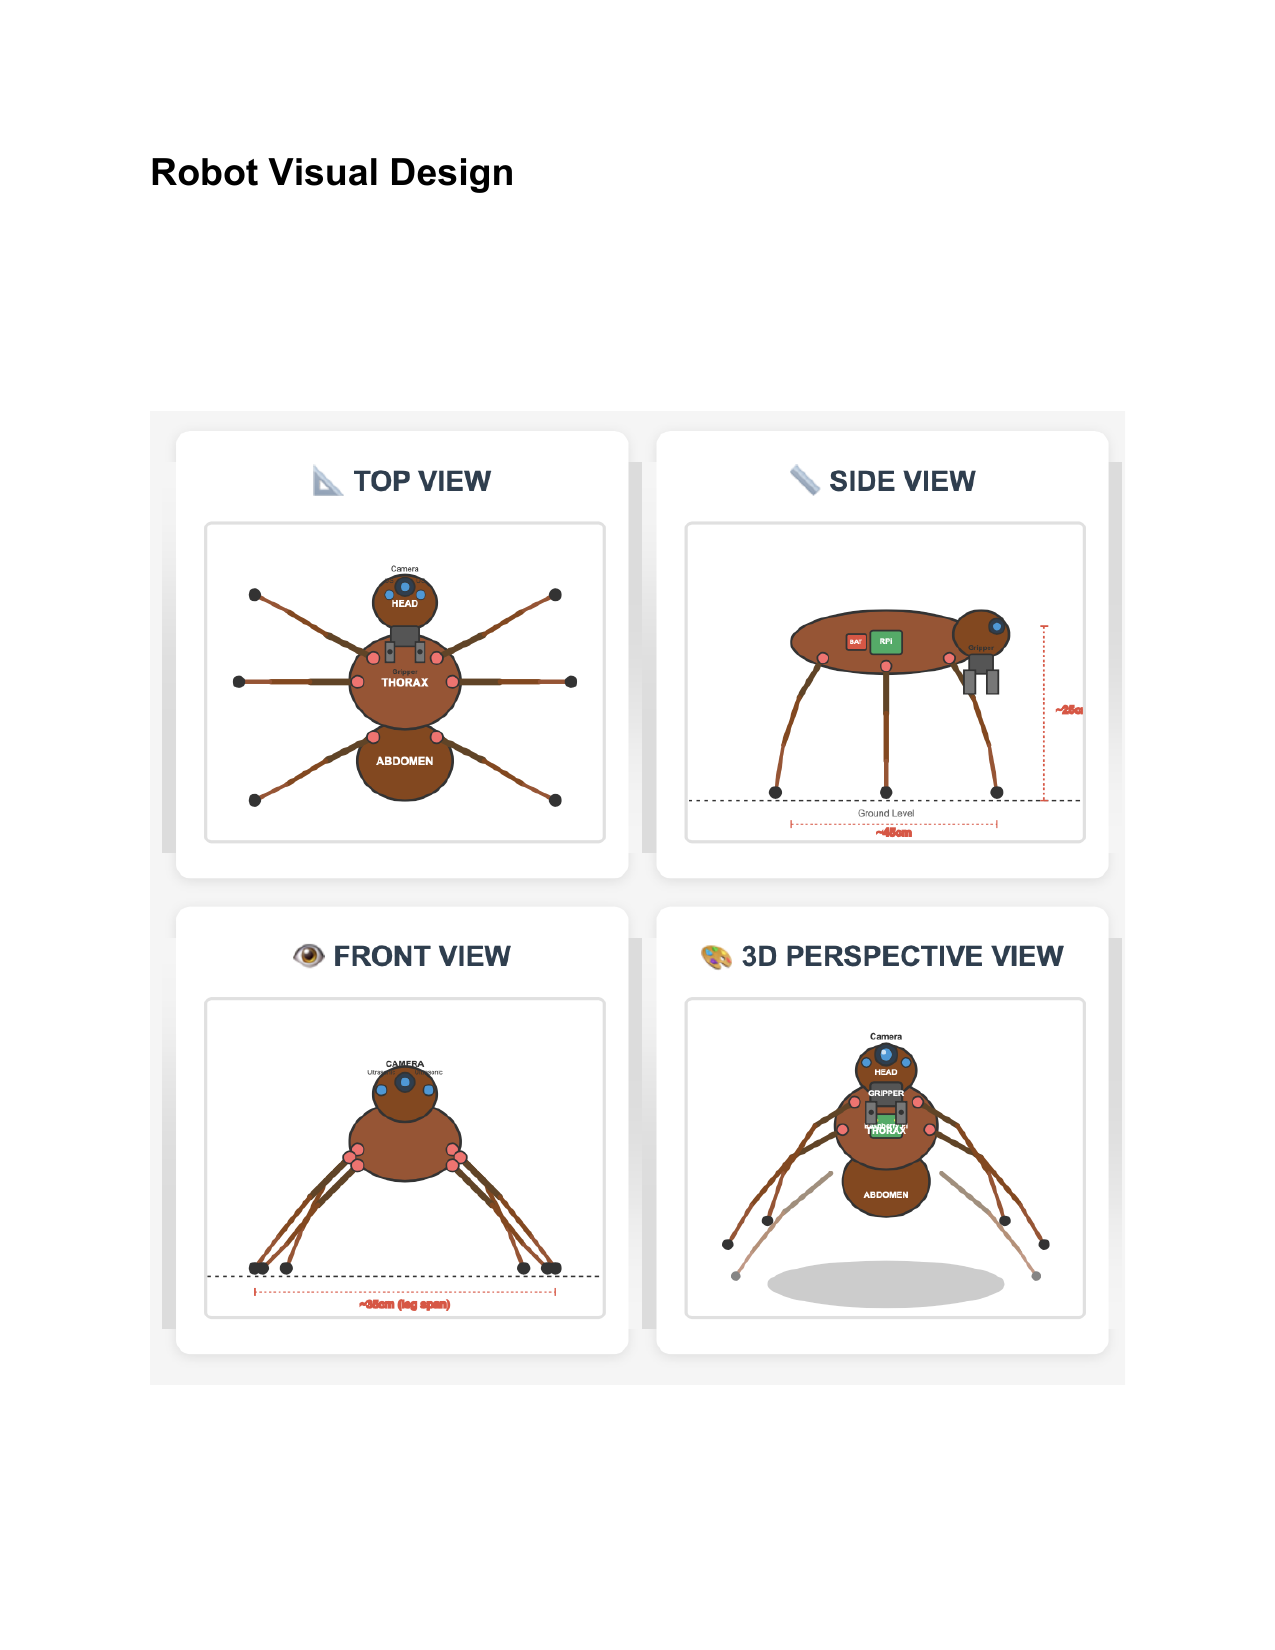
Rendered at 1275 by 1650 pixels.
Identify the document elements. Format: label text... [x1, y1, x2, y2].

text Robot Visual Design [150, 150, 1125, 193]
picture [150, 411, 1125, 1385]
